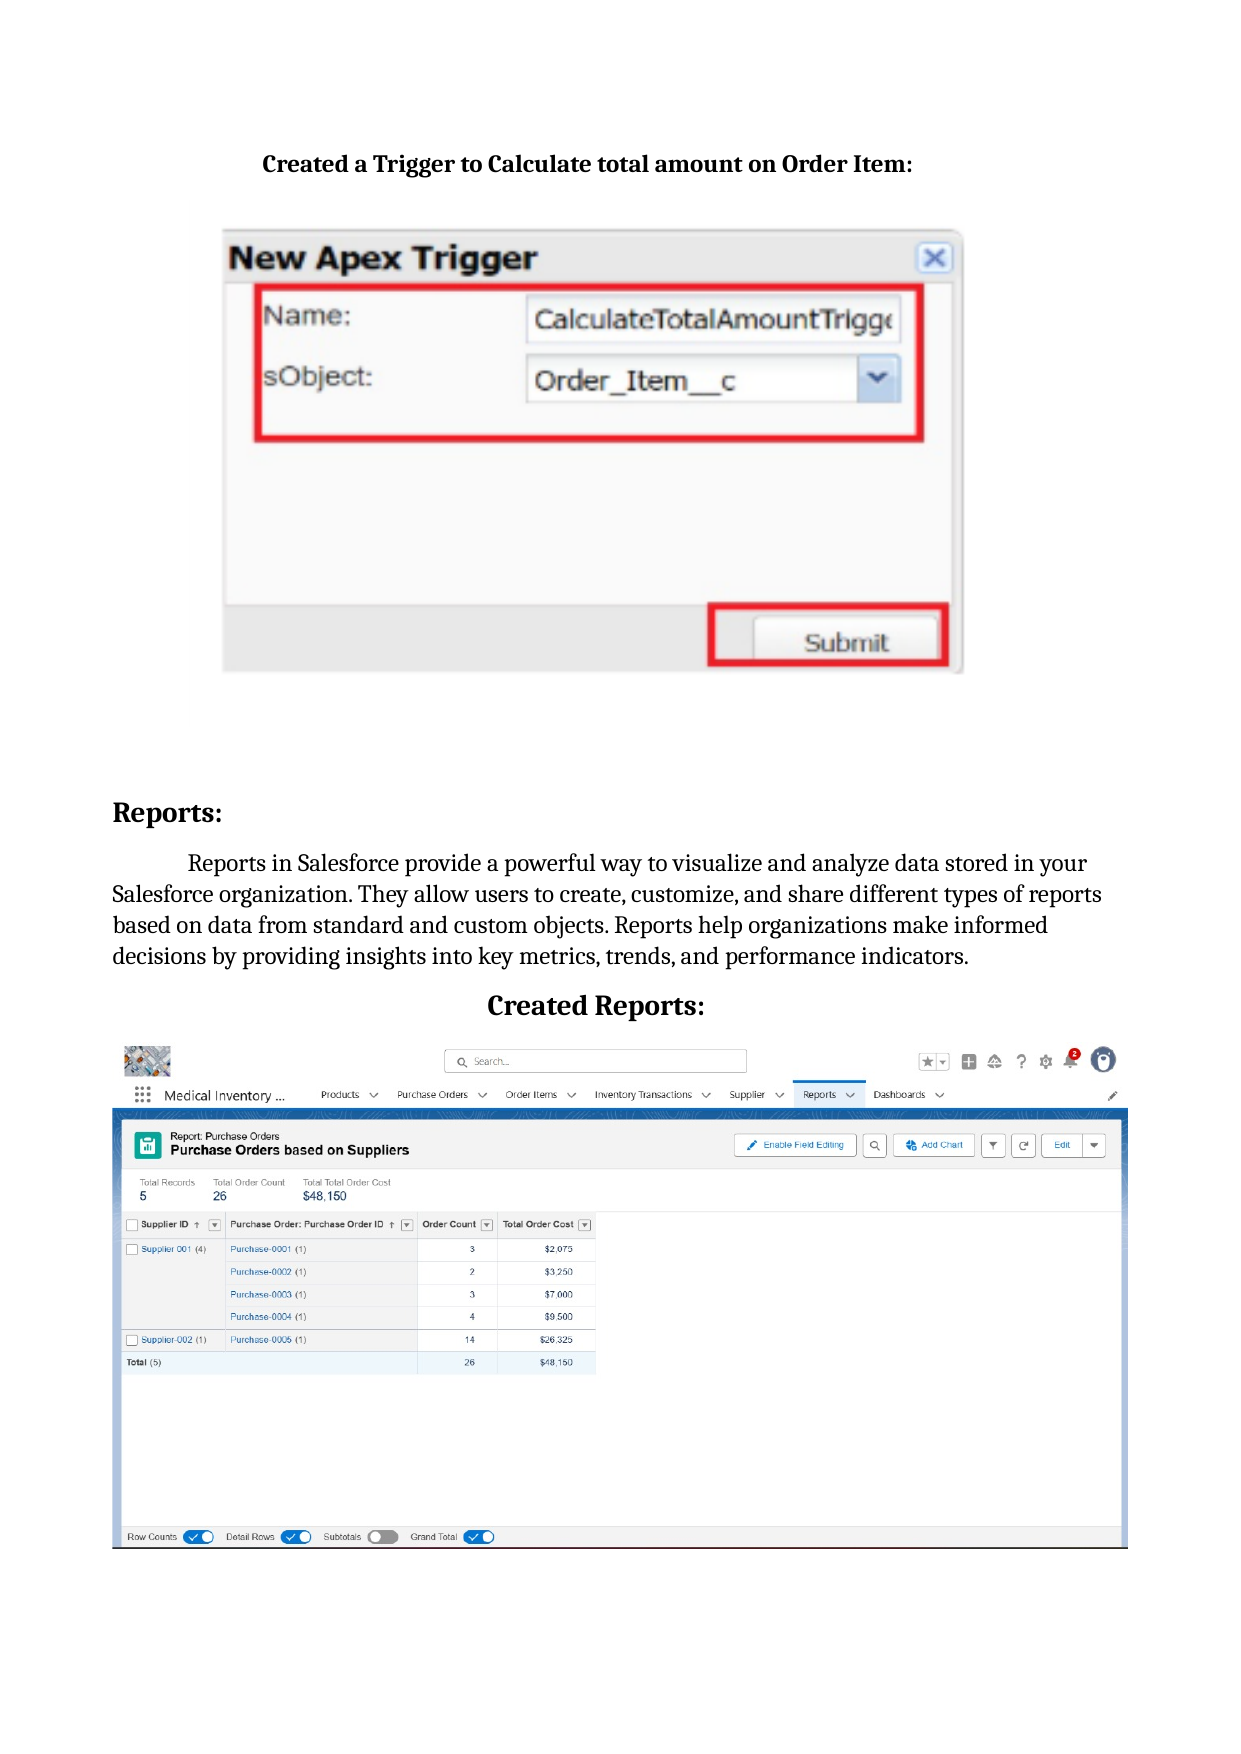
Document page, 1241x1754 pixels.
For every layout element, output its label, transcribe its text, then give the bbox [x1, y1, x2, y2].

picture [188, 200, 992, 727]
picture [112, 1042, 1128, 1549]
text Created Reports: [112, 989, 1128, 1023]
text Reports: [112, 796, 1128, 829]
text Reports in Salesforce provide a powerful way to visualize and analyze data stored in your Salesforce organization. They allow users to create, customize, and share different types of reports based on data from standard and custom objects. Reports help organizations make informed decisions by providing insights into key metrics, trends, and performance indicators. [112, 849, 1128, 971]
text Created a Trigger to Calculate total amount on Order Item: [112, 150, 1128, 179]
